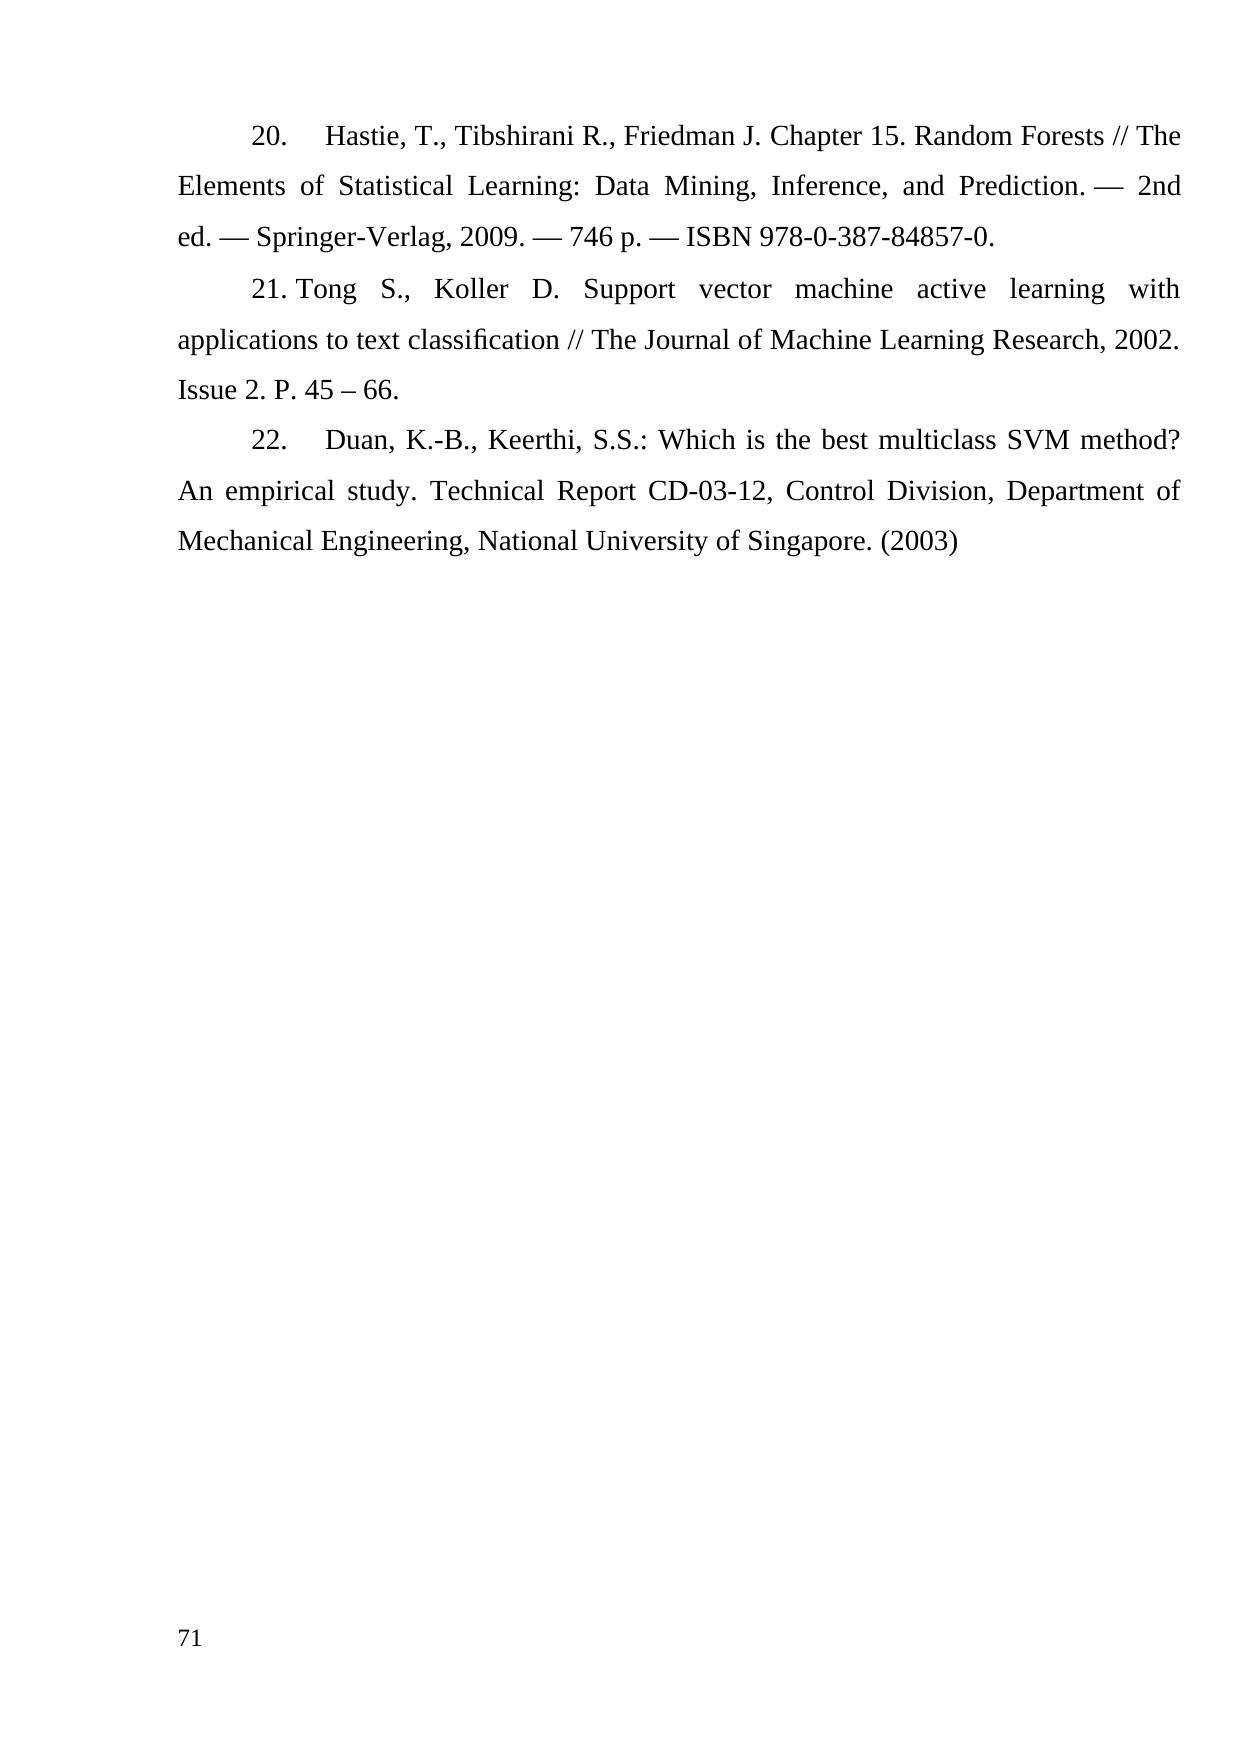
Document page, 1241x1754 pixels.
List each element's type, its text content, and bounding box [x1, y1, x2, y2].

list Duan, K.-B., Keerthi, S.S.: Which is the best multiclass SVM method? An empirical study. Technical Report CD-03-12, Control Division, Department of Mechanical Engineering, National University of Singapore. (2003) [177, 506, 1181, 557]
list Tong S., Koller D. Support vector machine active learning with applications to text classiﬁcation // The Journal of Machine Learning Research, 2002. Issue 2. P. 45 – 66. [177, 272, 1181, 406]
list Hastie, T., Tibshirani R., Friedman J. Chapter 15. Random Forests // The Elements of Statistical Learning: Data Mining, Inference, and Prediction. — 2nd ed. — Springer-Verlag, 2009. — 746 p. — ISBN 978-0-387-84857-0. [177, 118, 1181, 252]
list Duan, K.-B., Keerthi, S.S.: Which is the best multiclass SVM method? An empirical study. Technical Report CD-03-12, Control Division, Department of Mechanical Engineering, National University of Singapore. (2003) [177, 422, 1181, 473]
